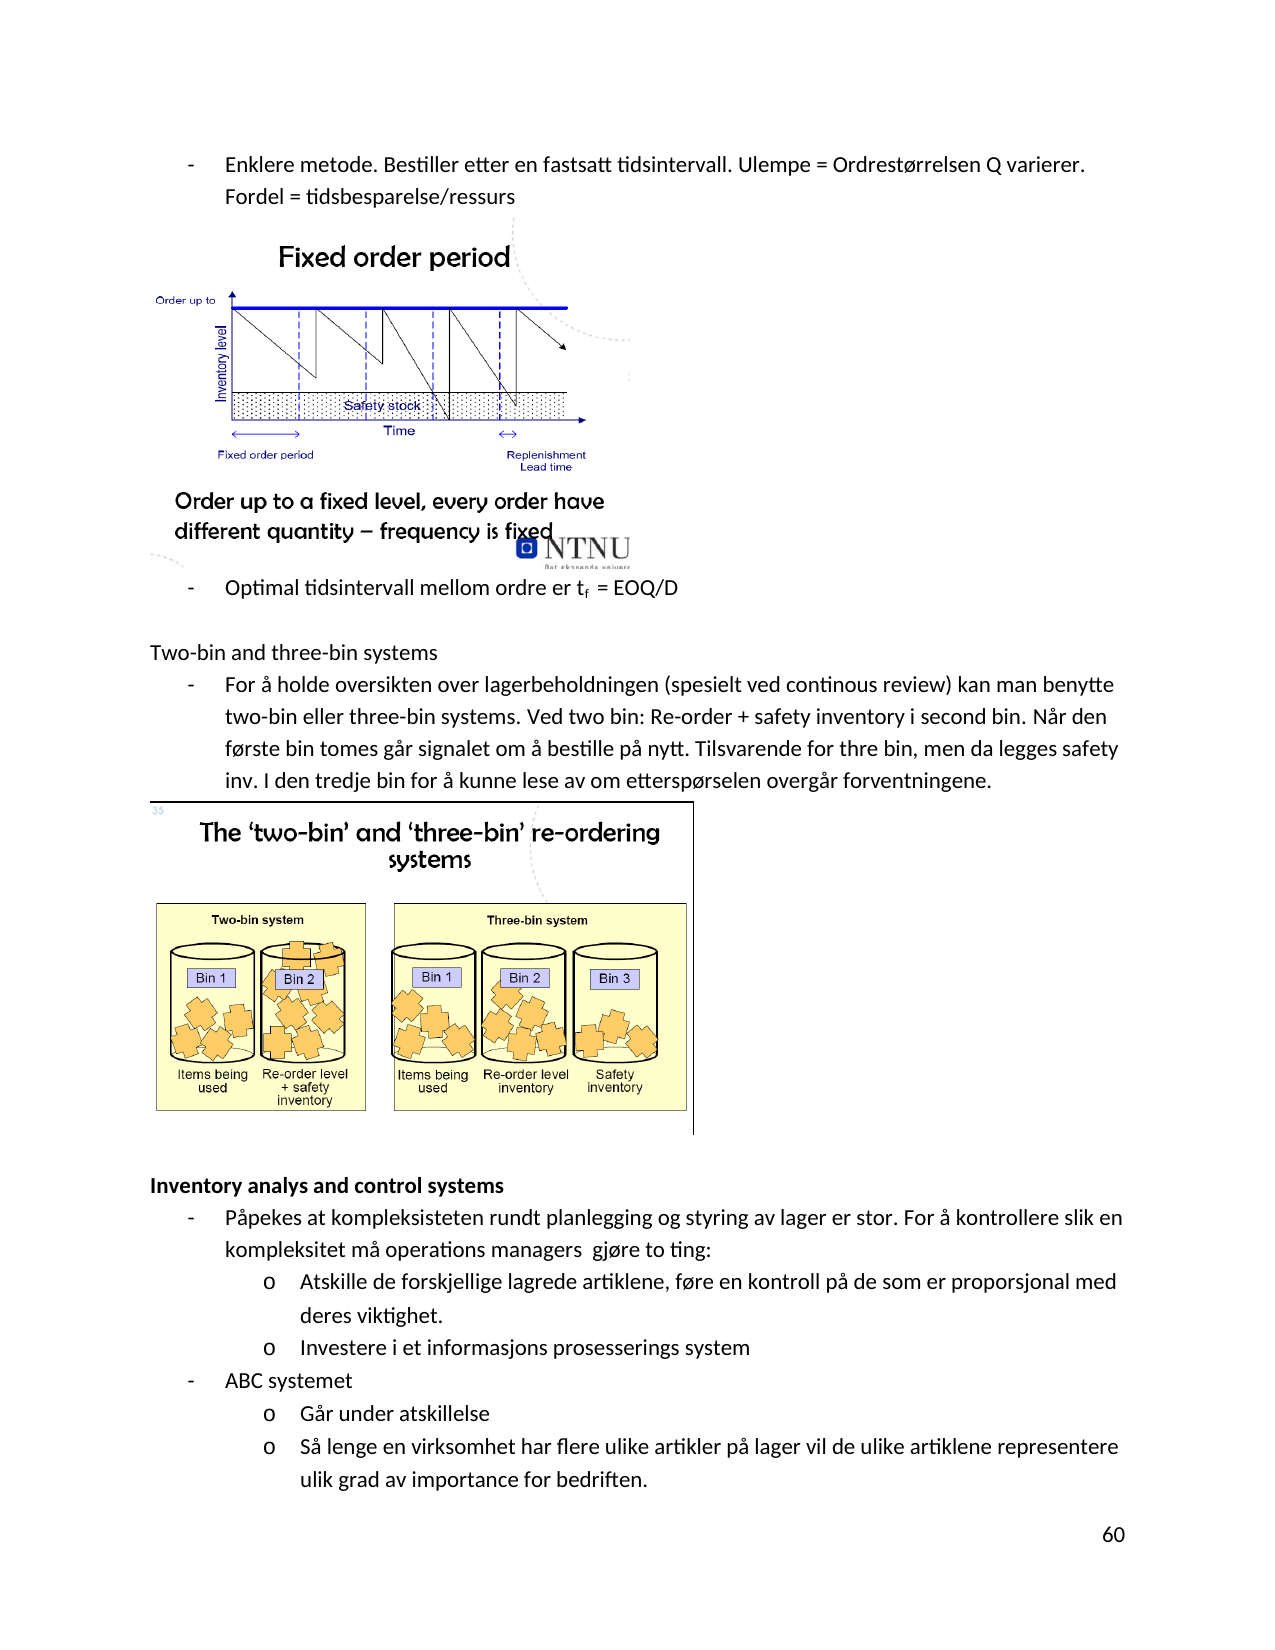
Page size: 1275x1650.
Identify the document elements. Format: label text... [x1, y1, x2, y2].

list Investere i et informasjons prosesserings system [262, 1333, 1125, 1362]
picture [150, 214, 630, 569]
text Two-bin and three-bin systems [150, 638, 1125, 666]
list ABC systemet [187, 1366, 1125, 1394]
list For å holde oversikten over lagerbeholdningen (spesielt ved continous review) kan man benytte two-bin eller three-bin systems. Ved two bin: Re-order + safety inventory i second bin. Når den første bin tomes går signalet om å bestille på nytt. Tilsvarende for thre bin, men da legges safety inv. I den tredje bin for å kunne lese av om etterspørselen overgår forventningene. [187, 670, 1125, 794]
picture [150, 798, 694, 1135]
list Går under atskillelse [262, 1399, 1125, 1428]
list Optimal tidsintervall mellom ordre er tf = EOQ/D [187, 573, 1125, 601]
list Enklere metode. Bestiller etter en fastsatt tidsintervall. Ulempe = Ordrestørrelsen Q varierer. Fordel = tidsbesparelse/ressurs [187, 150, 1125, 210]
text Inventory analys and control systems [150, 1171, 1125, 1199]
list Atskille de forskjellige lagrede artiklene, føre en kontroll på de som er proporsjonal med deres viktighet. [262, 1267, 1125, 1329]
list Påpekes at kompleksisteten rundt planlegging og styring av lager er stor. For å kontrollere slik en kompleksitet må operations managers gjøre to ting: [187, 1203, 1125, 1263]
list Så lenge en virksomhet har flere ulike artikler på lager vil de ulike artiklene representere ulik grad av importance for bedriften. [262, 1432, 1125, 1493]
